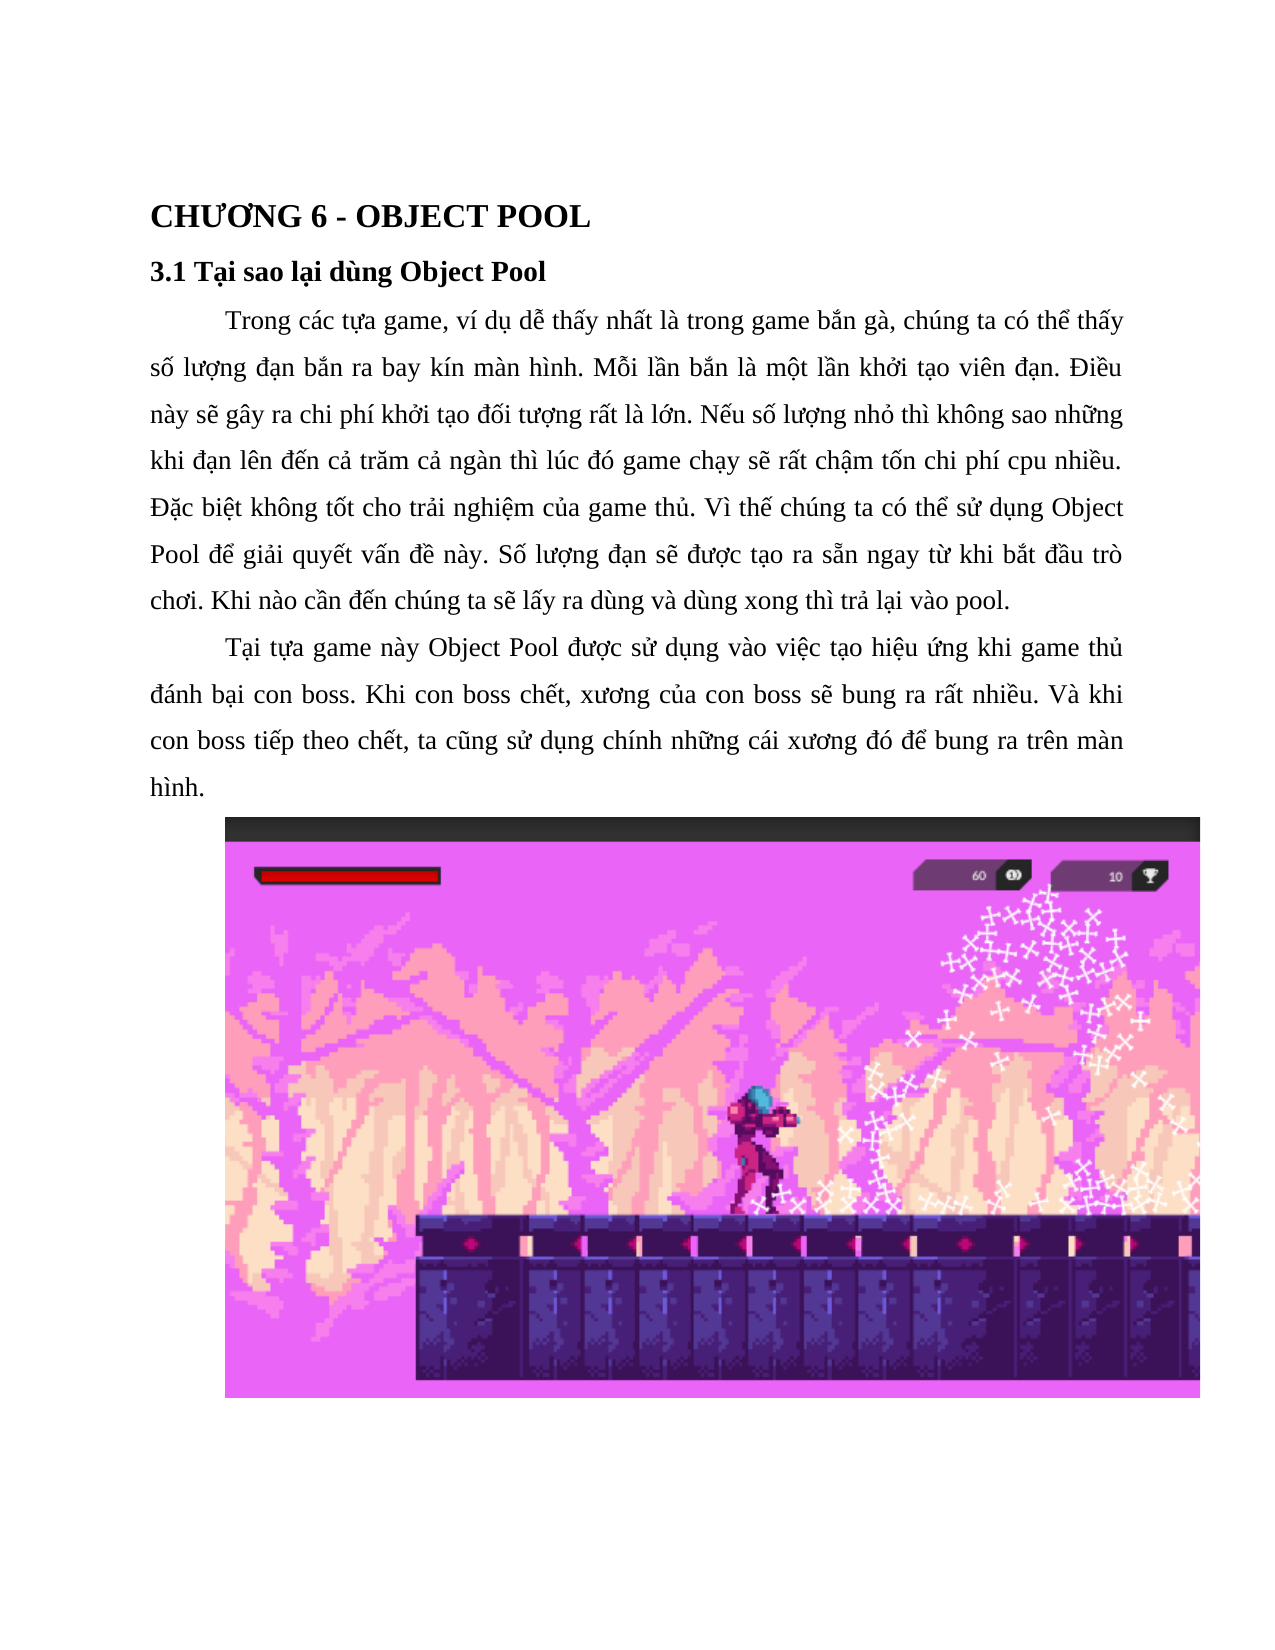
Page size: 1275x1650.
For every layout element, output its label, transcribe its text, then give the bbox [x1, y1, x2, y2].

text 3.1 Tại sao lại dùng Object Pool [150, 254, 1125, 288]
text CHƯƠNG 6 - OBJECT POOL [150, 197, 1125, 235]
text Trong các tựa game, ví dụ dễ thấy nhất là trong game bắn gà, chúng ta có thể thấy số lượng đạn bắn ra bay kín màn hình. Mỗi lần bắn là một lần khởi tạo viên đạn. Điều này sẽ gây ra chi phí khởi tạo đối tượng rất là lớn. Nếu số lượng nhỏ thì không sao những khi đạn lên đến cả trăm cả ngàn thì lúc đó game chạy sẽ rất chậm tốn chi phí cpu nhiều. Đặc biệt không tốt cho trải nghiệm của game thủ. Vì thế chúng ta có thể sử dụng Object Pool để giải quyết vấn đề này. Số lượng đạn sẽ được tạo ra sẵn ngay từ khi bắt đầu trò chơi. Khi nào cần đến chúng ta sẽ lấy ra dùng và dùng xong thì trả lại vào pool. [150, 304, 1125, 616]
text Tại tựa game này Object Pool được sử dụng vào việc tạo hiệu ứng khi game thủ đánh bại con boss. Khi con boss chết, xương của con boss sẽ bung ra rất nhiều. Và khi con boss tiếp theo chết, ta cũng sử dụng chính những cái xương đó để bung ra trên màn hình. [150, 631, 1125, 802]
picture [225, 817, 1200, 1398]
